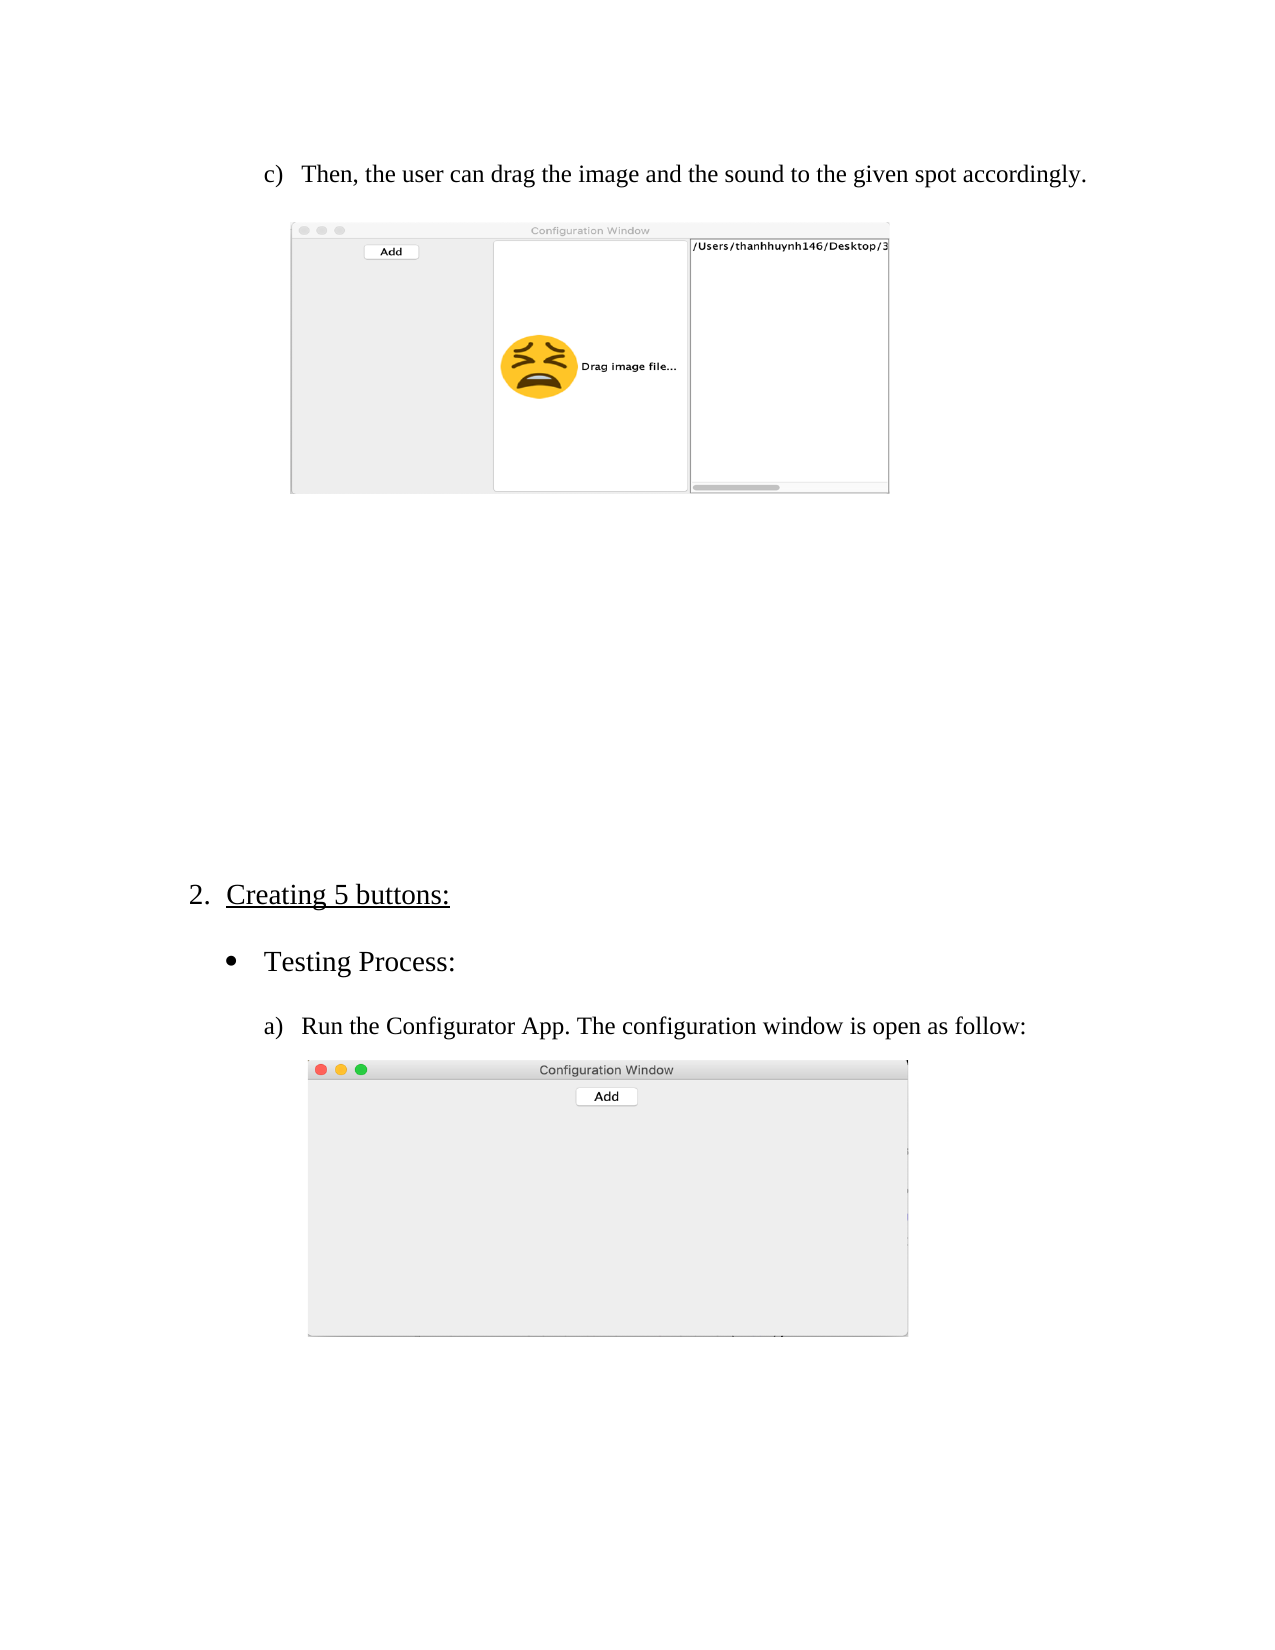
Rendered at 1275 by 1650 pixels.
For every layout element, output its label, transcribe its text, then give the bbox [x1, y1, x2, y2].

picture [290, 222, 890, 494]
list Testing Process: [226, 944, 1125, 978]
list Creating 5 buttons: [189, 877, 1125, 911]
picture [307, 1060, 909, 1337]
list Then, the user can drag the image and the sound to the given spot accordingly. [264, 159, 1125, 187]
list Run the Configurator App. The configuration window is open as follow: [264, 1011, 1125, 1040]
